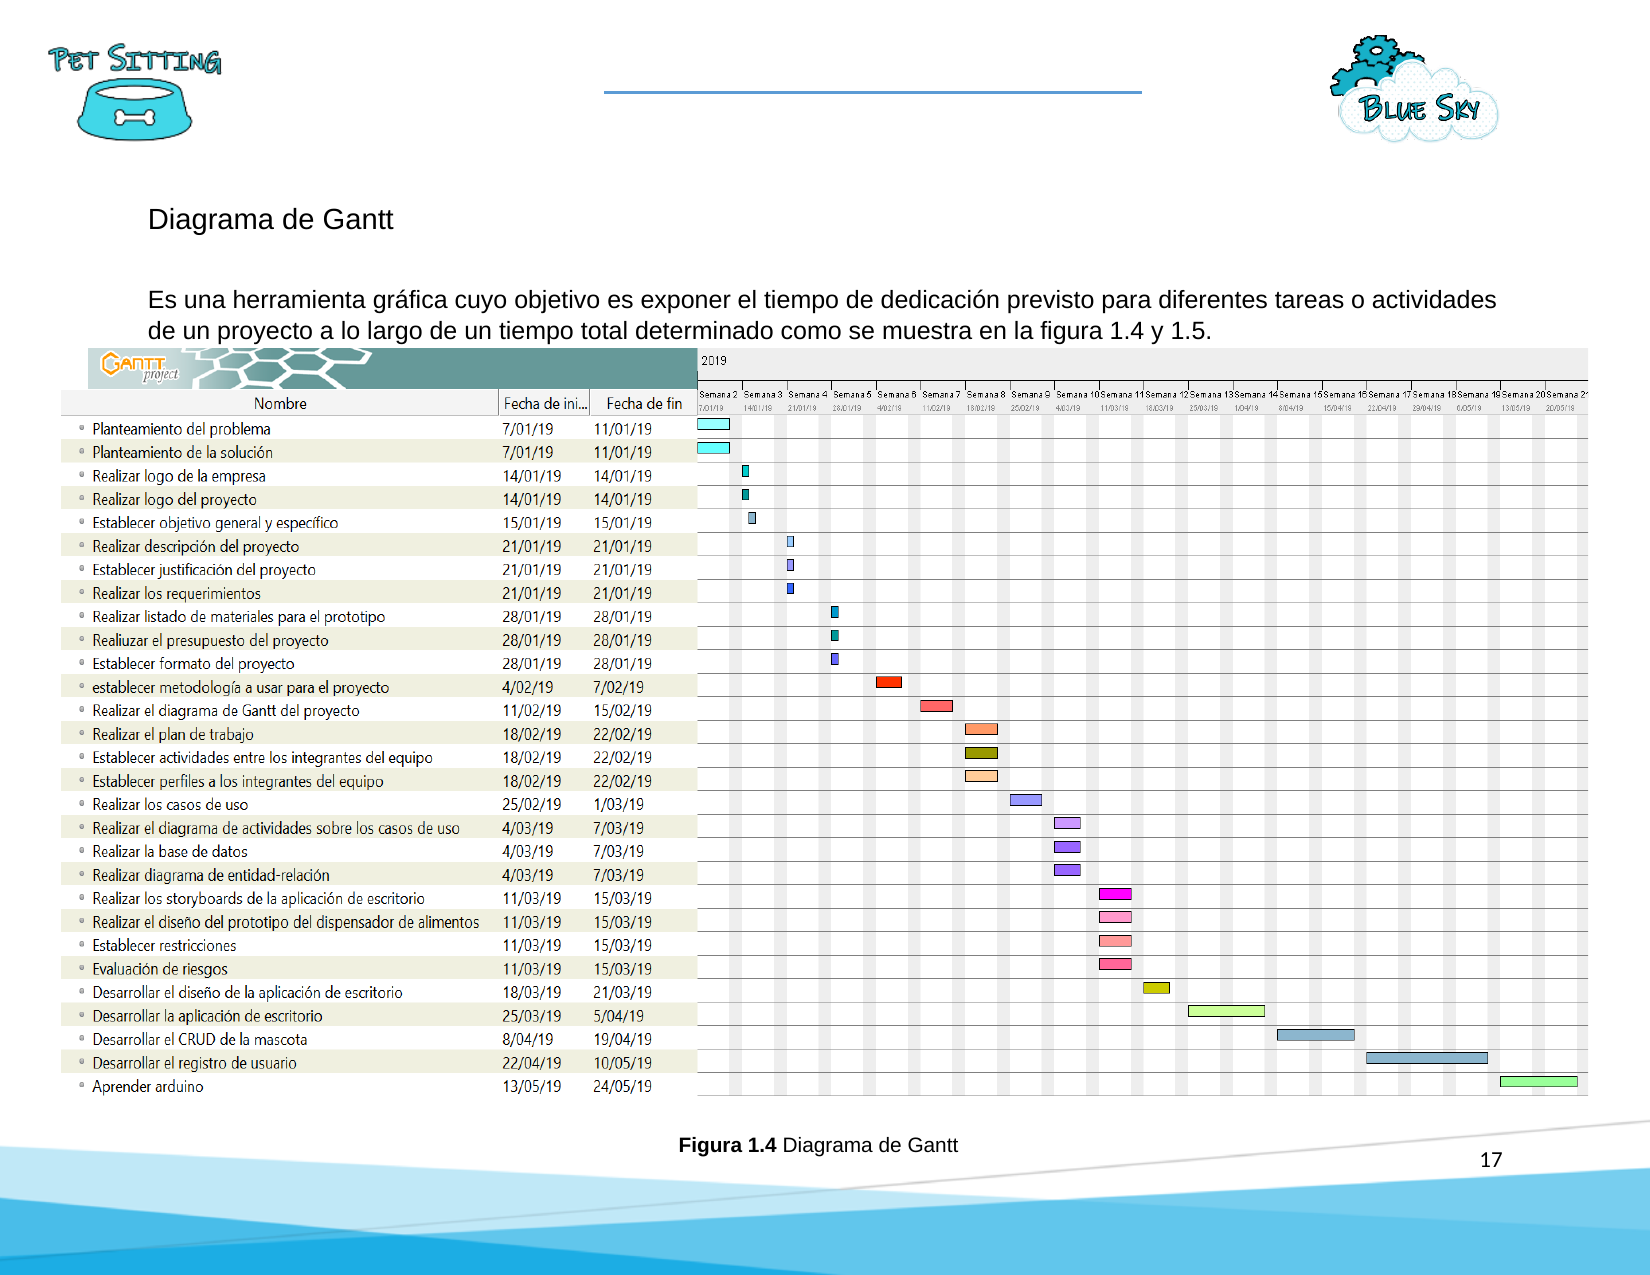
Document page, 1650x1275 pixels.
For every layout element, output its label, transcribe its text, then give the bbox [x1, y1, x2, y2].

text Es una herramienta gráfica cuyo objetivo es exponer el tiempo de dedicación previsto para diferentes tareas o actividades de un proyecto a lo largo de un tiempo total determinado como se muestra en la figura 1.4 y 1.5. [148, 285, 1502, 345]
picture [41, 31, 231, 148]
subtitle Diagrama de Gantt [148, 202, 1502, 236]
picture [1324, 35, 1504, 147]
picture [61, 348, 1589, 1096]
picture [0, 1109, 1650, 1275]
